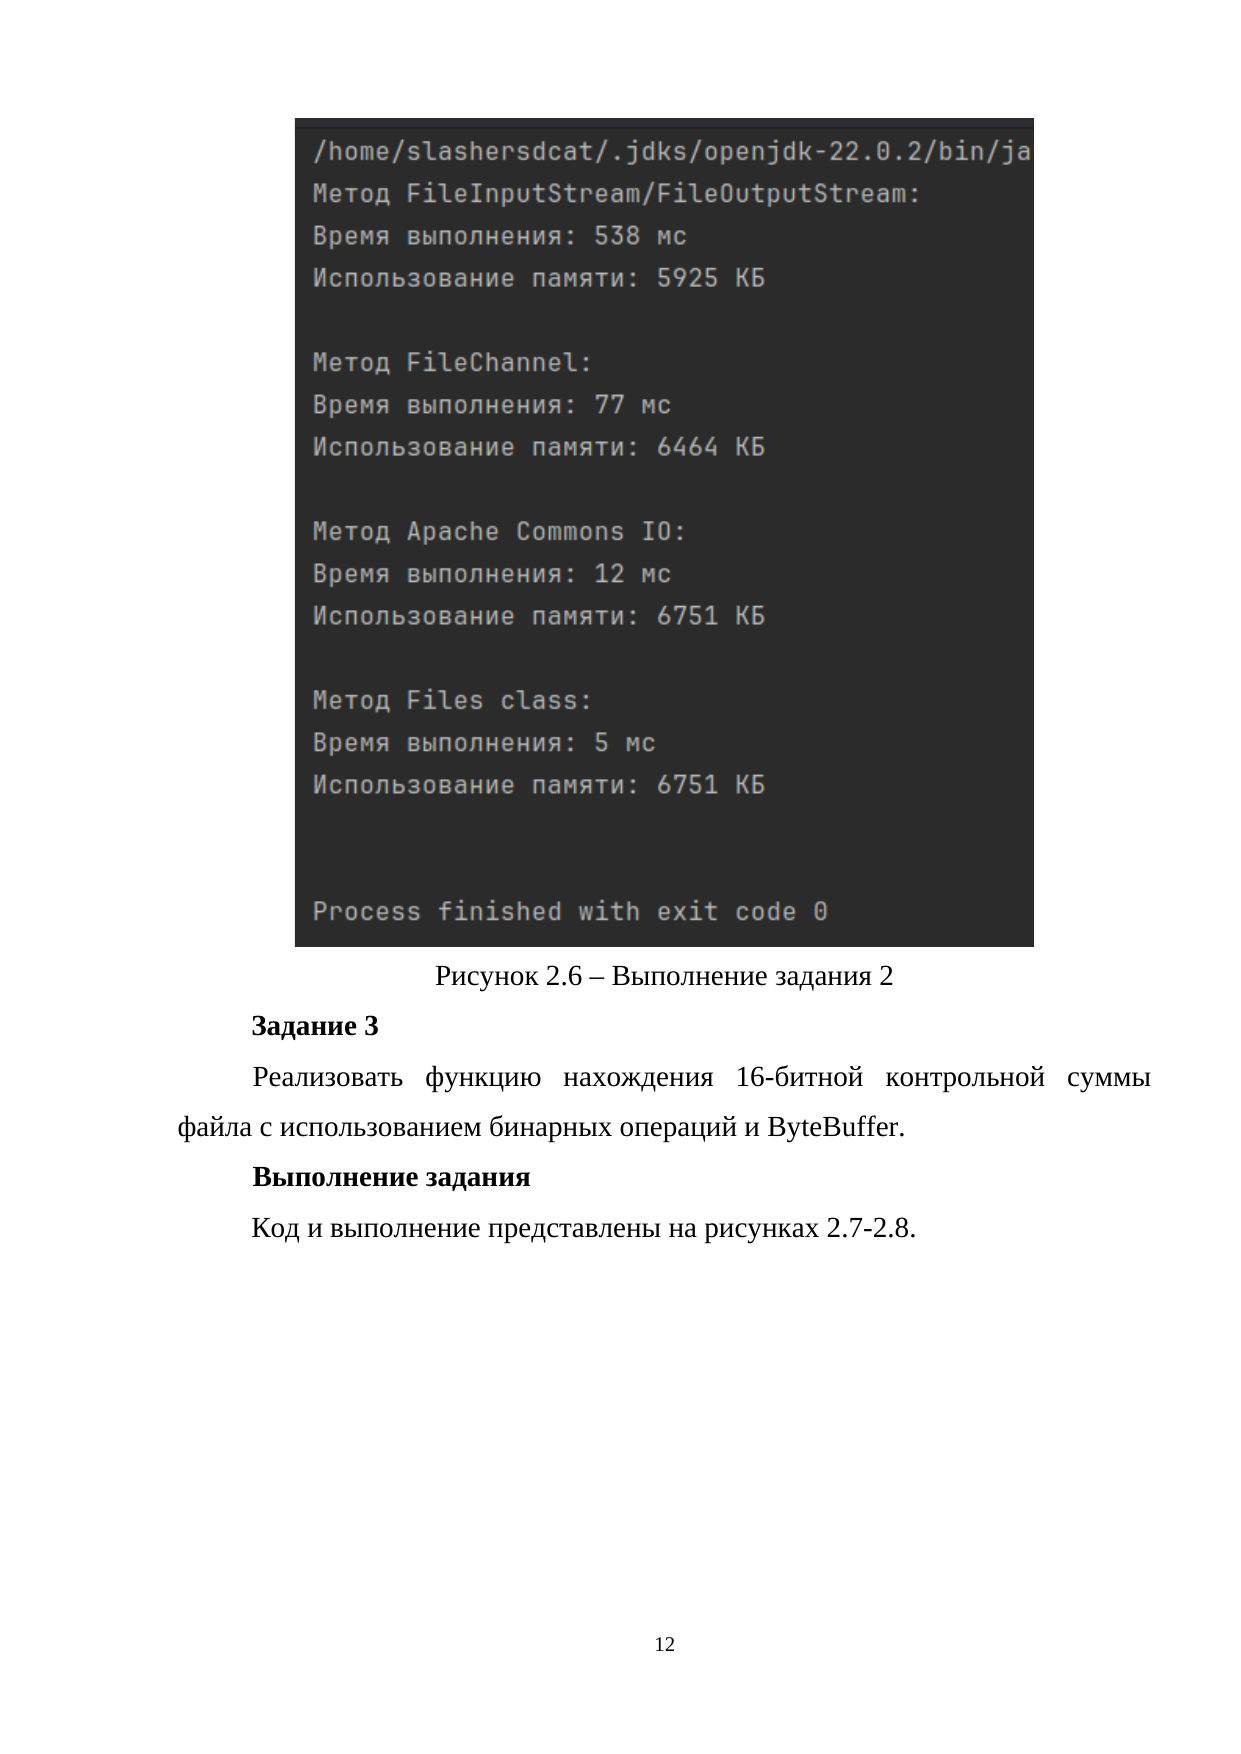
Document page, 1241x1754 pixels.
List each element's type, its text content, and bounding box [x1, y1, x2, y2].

list Реализовать функцию нахождения 16-битной контрольной суммы файла с использованием бинарных операций и ByteBuffer. [177, 1059, 1152, 1143]
text Рисунок 2.6 – Выполнение задания 2 [177, 958, 1152, 992]
list Выполнение задания [252, 1159, 1152, 1193]
picture [294, 118, 1034, 947]
list Задание 3 [177, 1008, 1152, 1042]
text Код и выполнение представлены на рисунках 2.7-2.8. [177, 1210, 1152, 1243]
